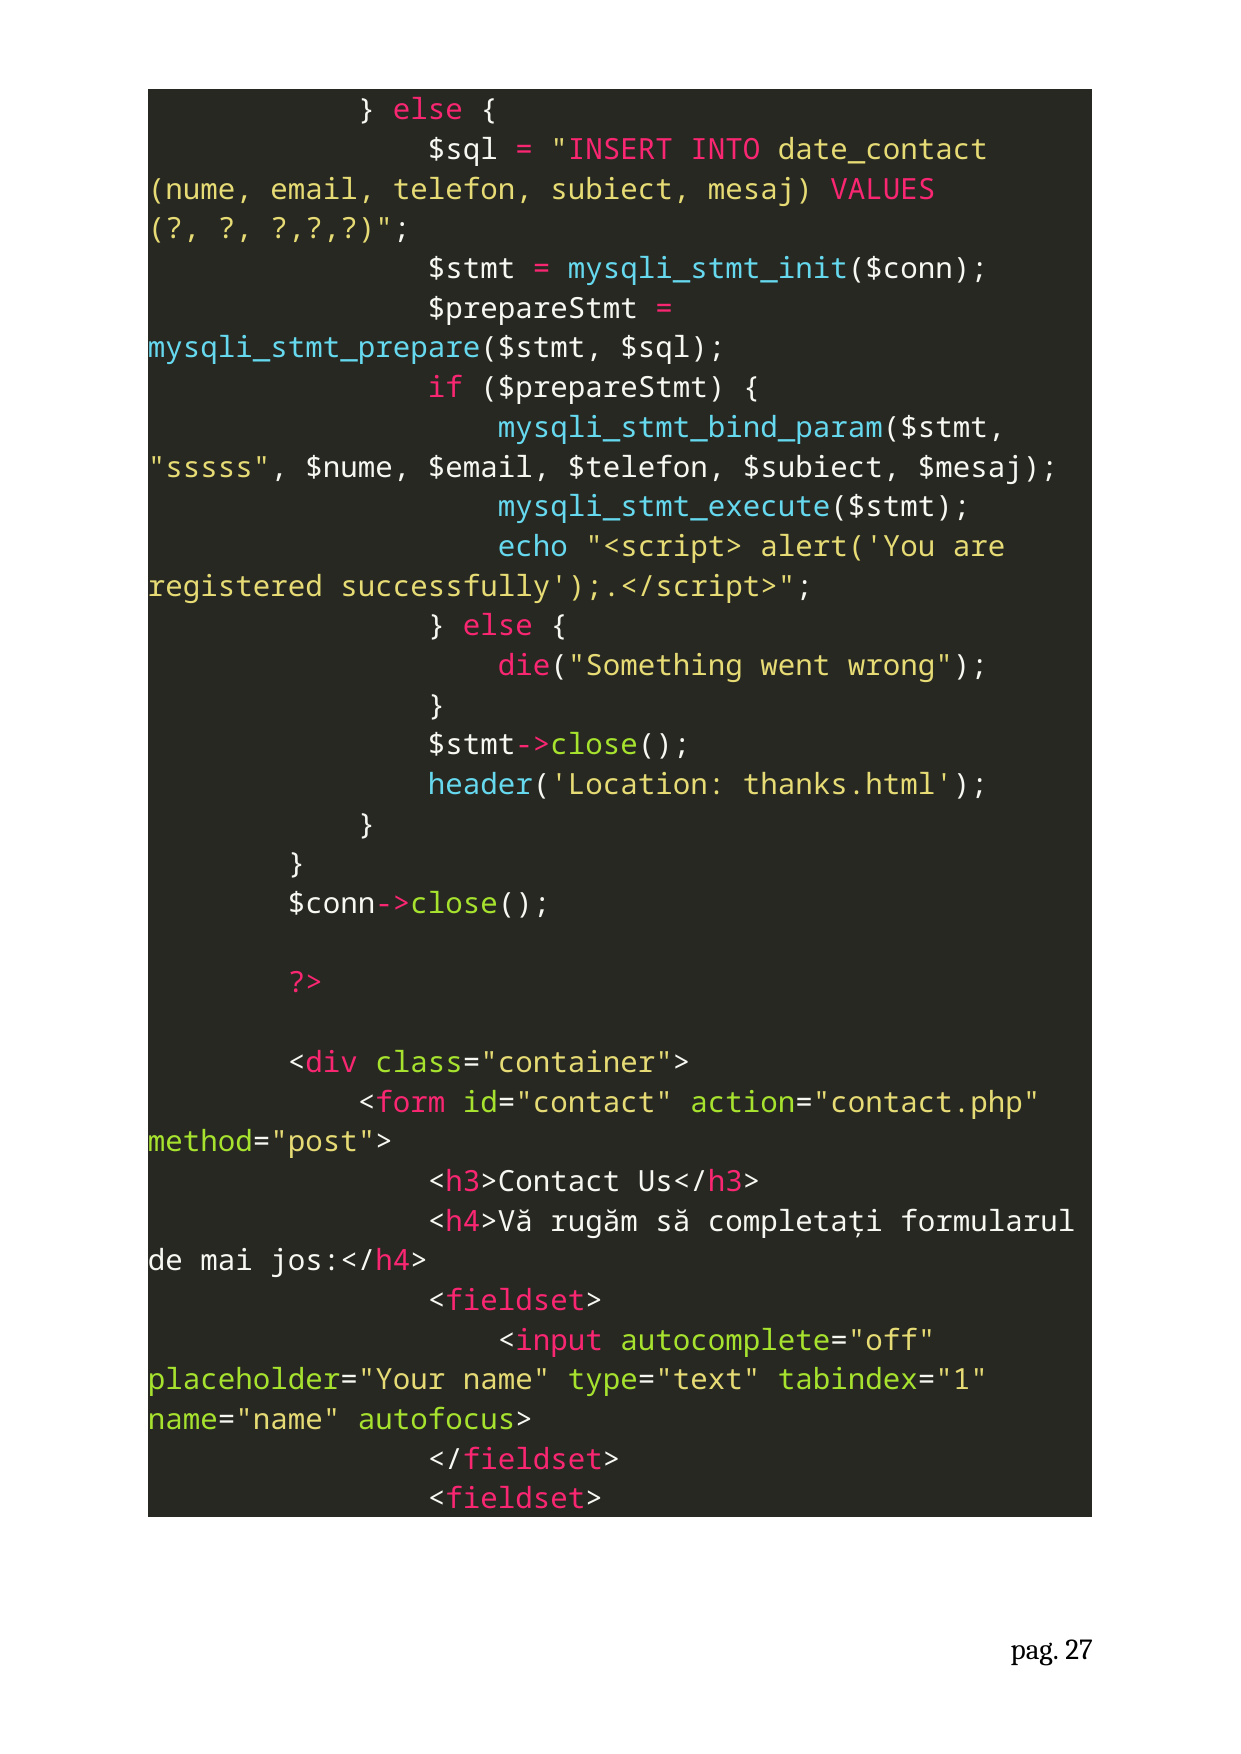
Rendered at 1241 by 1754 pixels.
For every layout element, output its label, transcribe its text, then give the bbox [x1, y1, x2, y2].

text ?> [148, 962, 1092, 1001]
text } else { [148, 89, 1092, 128]
text $sql = "INSERT INTO date_contact (nume, email, telefon, subiect, mesaj) VALUES (?, ?, ?,?,?)"; [148, 128, 1092, 247]
text <div class="container"> [148, 1041, 1092, 1081]
text <input autocomplete="off" placeholder="Your name" type="text" tabindex="1" name="name" autofocus> [148, 1319, 1092, 1438]
text </fieldset> [148, 1438, 1092, 1478]
text <h3>Contact Us</h3> [148, 1160, 1092, 1200]
text header('Location: thanks.html'); [148, 763, 1092, 803]
text $prepareStmt = mysqli_stmt_prepare($stmt, $sql); [148, 287, 1092, 366]
text $conn->close(); [148, 882, 1092, 922]
text <fieldset> [148, 1478, 1092, 1517]
text } else { [148, 604, 1092, 644]
text <form id="contact" action="contact.php" method="post"> [148, 1081, 1092, 1160]
text <h4>Vă rugăm să completați formularul de mai jos:</h4> [148, 1200, 1092, 1279]
text <fieldset> [148, 1279, 1092, 1319]
text mysqli_stmt_execute($stmt); [148, 486, 1092, 525]
text if ($prepareStmt) { [148, 366, 1092, 406]
text } [148, 684, 1092, 724]
text $stmt = mysqli_stmt_init($conn); [148, 247, 1092, 287]
text $stmt->close(); [148, 724, 1092, 763]
text mysqli_stmt_bind_param($stmt, "sssss", $nume, $email, $telefon, $subiect, $mesaj); [148, 406, 1092, 486]
text echo "<script> alert('You are registered successfully');.</script>"; [148, 525, 1092, 604]
text } [148, 803, 1092, 843]
text die("Something went wrong"); [148, 644, 1092, 684]
text } [148, 843, 1092, 882]
